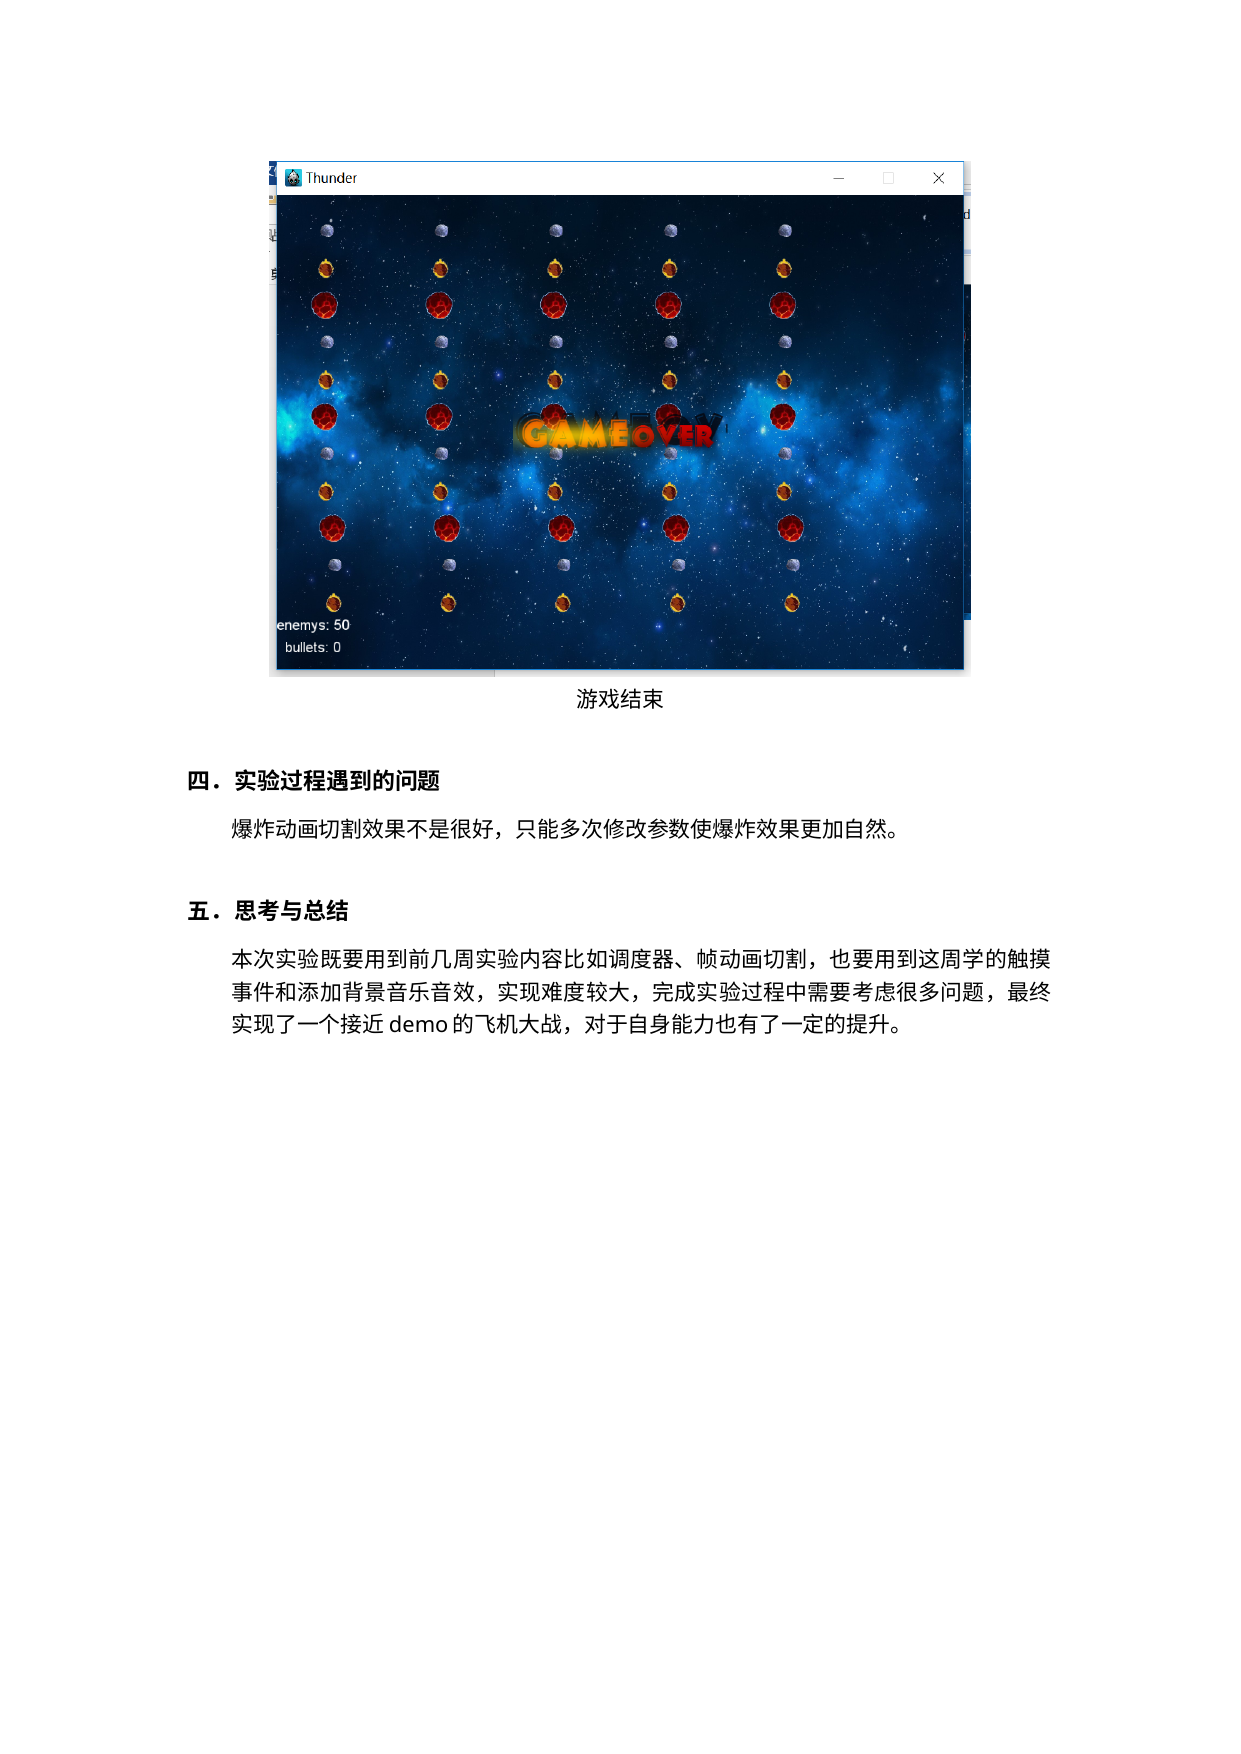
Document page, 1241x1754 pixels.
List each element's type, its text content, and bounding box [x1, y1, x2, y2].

list 实验过程遇到的问题 [187, 747, 1053, 812]
picture [269, 161, 971, 677]
text 本次实验既要用到前几周实验内容比如调度器、帧动画切割，也要用到这周学的触摸事件和添加背景音乐音效，实现难度较大，完成实验过程中需要考虑很多问题，最终实现了一个接近demo的飞机大战，对于自身能力也有了一定的提升。 [231, 942, 1053, 1039]
list 思考与总结 [187, 877, 1053, 942]
text 游戏结束 [187, 682, 1053, 714]
text 爆炸动画切割效果不是很好，只能多次修改参数使爆炸效果更加自然。 [231, 812, 1053, 844]
